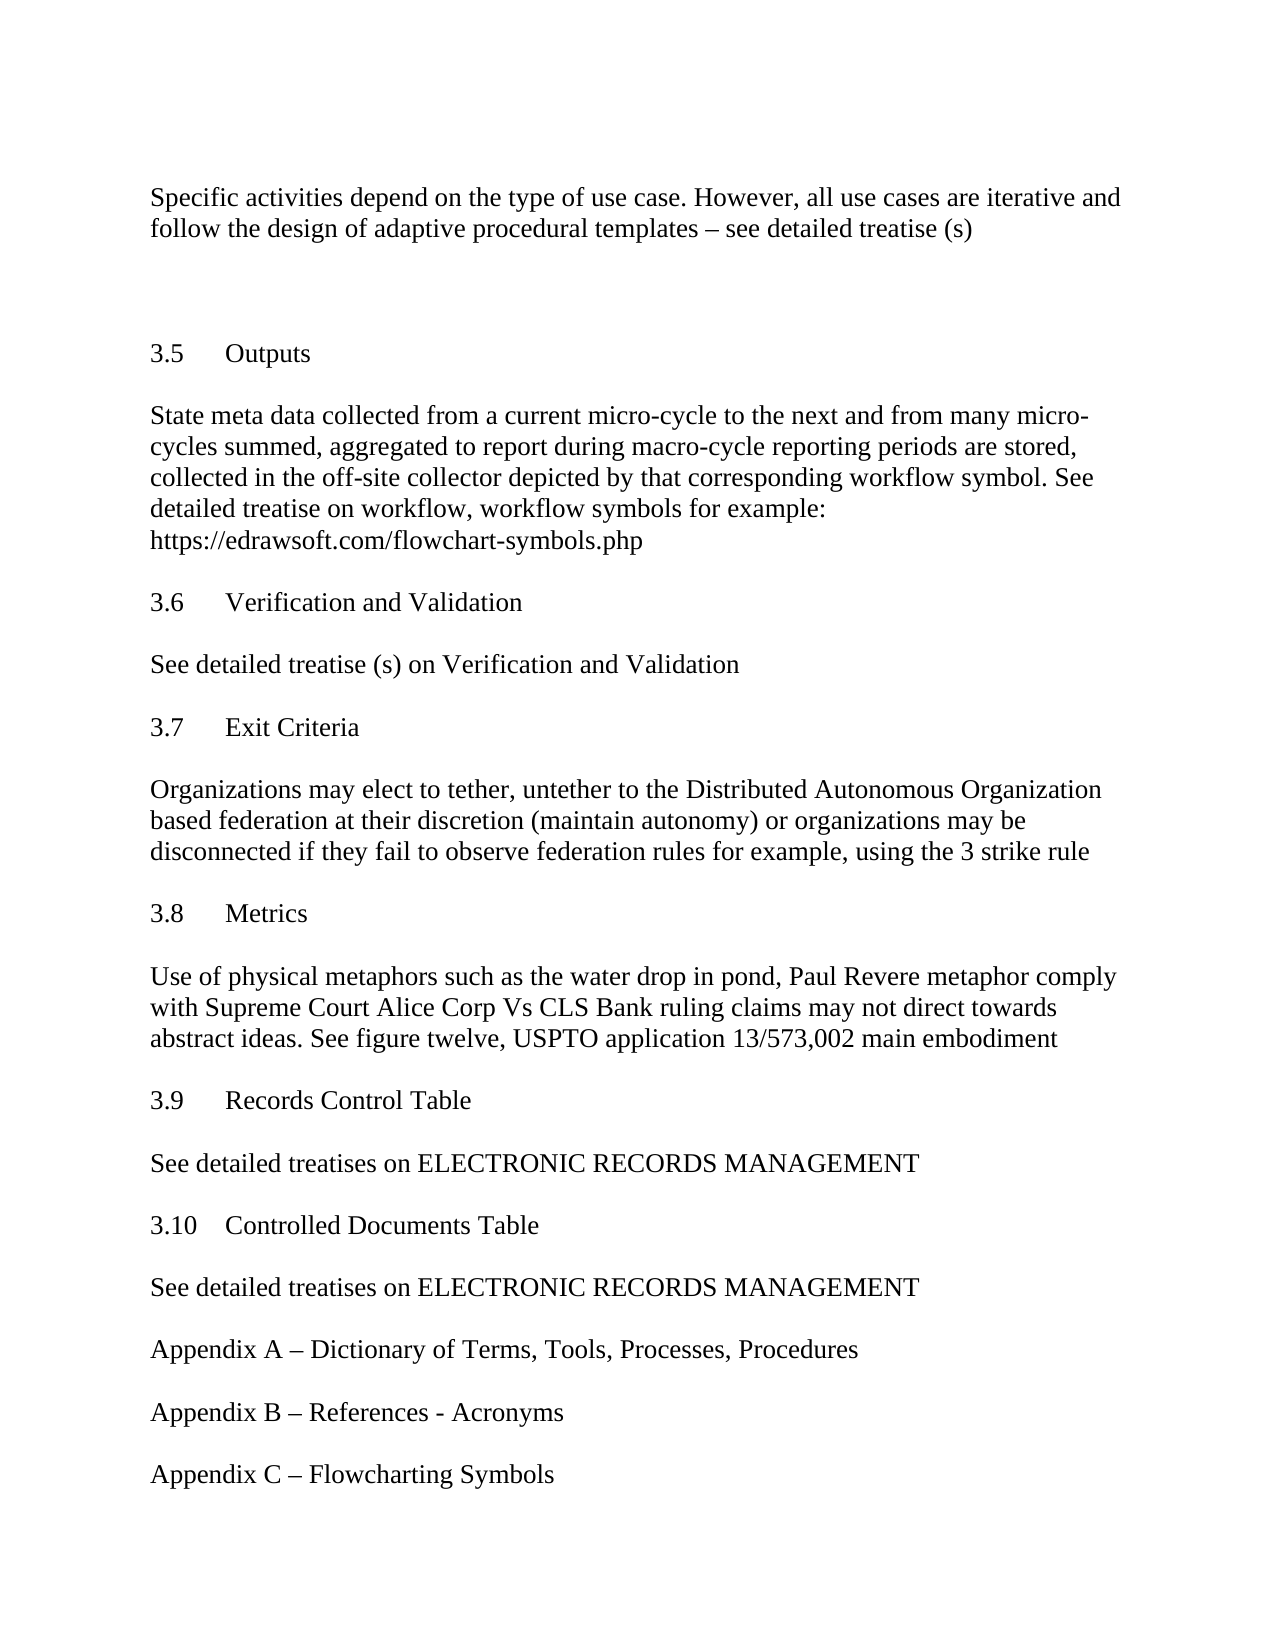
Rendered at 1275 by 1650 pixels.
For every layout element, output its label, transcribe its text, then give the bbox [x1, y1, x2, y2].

text Specific activities depend on the type of use case. However, all use cases are iterative and follow the design of adaptive procedural templates – see detailed treatise (s) [150, 181, 1125, 243]
text See detailed treatise (s) on Verification and Validation [150, 648, 1125, 679]
text Appendix C – Flowcharting Symbols [150, 1458, 1125, 1489]
text 3.6 Verification and Validation [150, 586, 1125, 617]
text Organizations may elect to tether, untether to the Distributed Autonomous Organization based federation at their discretion (maintain autonomy) or organizations may be disconnected if they fail to observe federation rules for example, using the 3 strike rule [150, 773, 1125, 866]
text State meta data collected from a current micro-cycle to the next and from many micro-cycles summed, aggregated to report during macro-cycle reporting periods are stored, collected in the off-site collector depicted by that corresponding workflow symbol. See detailed treatise on workflow, workflow symbols for example: [150, 399, 1125, 524]
text https://edrawsoft.com/flowchart-symbols.php [150, 524, 1125, 555]
text See detailed treatises on ELECTRONIC RECORDS MANAGEMENT [150, 1271, 1125, 1302]
text Appendix A – Dictionary of Terms, Tools, Processes, Procedures [150, 1333, 1125, 1365]
text See detailed treatises on ELECTRONIC RECORDS MANAGEMENT [150, 1147, 1125, 1178]
text Appendix B – References - Acronyms [150, 1396, 1125, 1427]
text 3.5 Outputs [150, 337, 1125, 368]
text 3.7 Exit Criteria [150, 711, 1125, 742]
text 3.10 Controlled Documents Table [150, 1209, 1125, 1240]
text Use of physical metaphors such as the water drop in pond, Paul Revere metaphor comply with Supreme Court Alice Corp Vs CLS Bank ruling claims may not direct towards abstract ideas. See figure twelve, USPTO application 13/573,002 main embodiment [150, 960, 1125, 1053]
text 3.8 Metrics [150, 897, 1125, 929]
text 3.9 Records Control Table [150, 1084, 1125, 1116]
